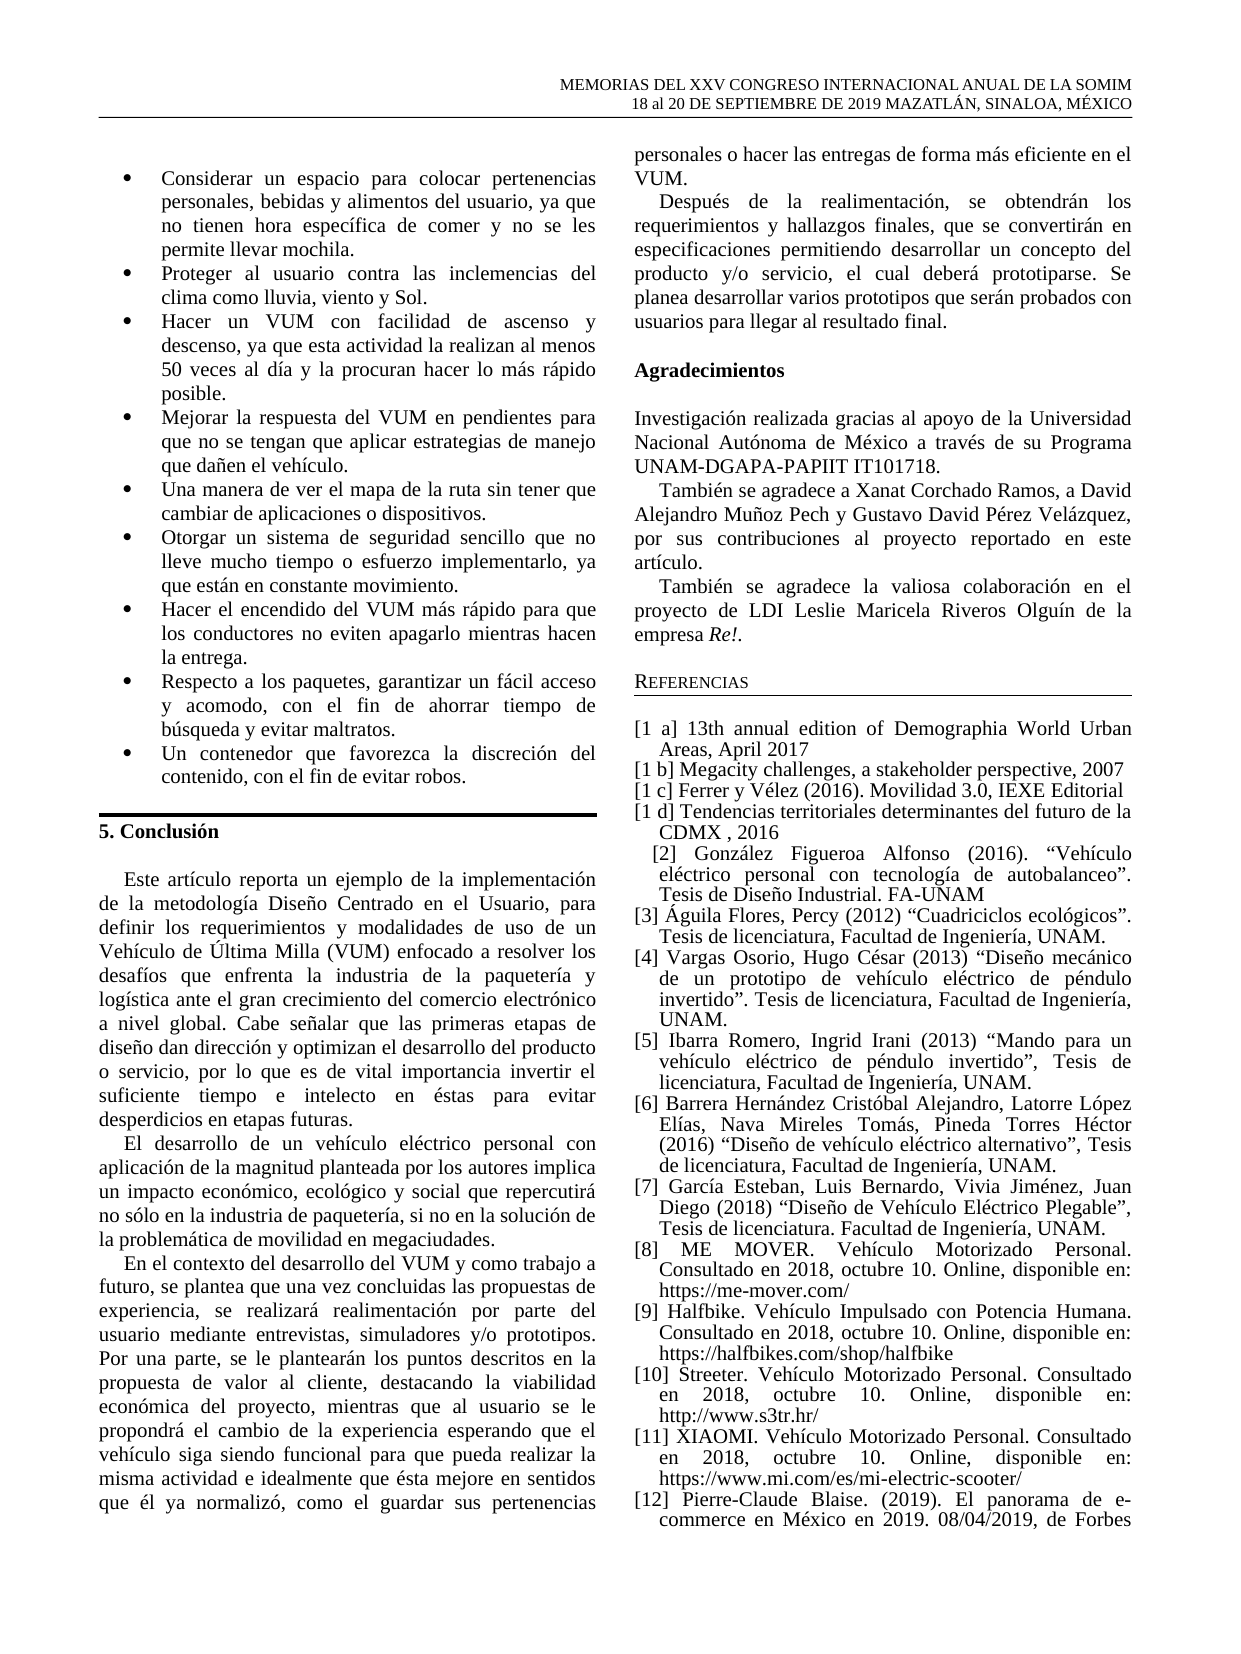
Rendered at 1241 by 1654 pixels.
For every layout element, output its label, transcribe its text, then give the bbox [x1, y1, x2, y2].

list Considerar un espacio para colocar pertenencias personales, bebidas y alimentos del usuario, ya que no tienen hora específica de comer y no se les permite llevar mochila. [123, 166, 597, 262]
list [6] Barrera Hernández Cristóbal Alejandro, Latorre López Elías, Nava Mireles Tomás, Pineda Torres Héctor (2016) “Diseño de vehículo eléctrico alternativo”, Tesis de licenciatura, Facultad de Ingeniería, UNAM. [634, 1093, 1132, 1177]
list [11] XIAOMI. Vehículo Motorizado Personal. Consultado en 2018, octubre 10. Online, disponible en: https://www.mi.com/es/mi-electric-scooter/ [634, 1427, 1132, 1489]
list [10] Streeter. Vehículo Motorizado Personal. Consultado en 2018, octubre 10. Online, disponible en: http://www.s3tr.hr/ [634, 1364, 1132, 1427]
list [4] Vargas Osorio, Hugo César (2013) “Diseño mecánico de un prototipo de vehículo eléctrico de péndulo invertido”. Tesis de licenciatura, Facultad de Ingeniería, UNAM. [634, 948, 1132, 1031]
list [8] ME MOVER. Vehículo Motorizado Personal. Consultado en 2018, octubre 10. Online, disponible en: https://me-mover.com/ [634, 1239, 1132, 1302]
list [5] Ibarra Romero, Ingrid Irani (2013) “Mando para un vehículo eléctrico de péndulo invertido”, Tesis de licenciatura, Facultad de Ingeniería, UNAM. [634, 1031, 1132, 1093]
list Mejorar la respuesta del VUM en pendientes para que no se tengan que aplicar estrategias de manejo que dañen el vehículo. [123, 405, 597, 477]
text Este artículo reporta un ejemplo de la implementación de la metodología Diseño Centrado en el Usuario, para definir los requerimientos y modalidades de uso de un Vehículo de Última Milla (VUM) enfocado a resolver los desafíos que enfrenta la industria de la paquetería y logística ante el gran crecimiento del comercio electrónico a nivel global. Cabe señalar que las primeras etapas de diseño dan dirección y optimizan el desarrollo del producto o servicio, por lo que es de vital importancia invertir el suficiente tiempo e intelecto en éstas para evitar desperdicios en etapas futuras. [99, 867, 597, 1131]
text También se agradece la valiosa colaboración en el proyecto de LDI Leslie Maricela Riveros Olguín de la empresa Re!. [634, 574, 1132, 646]
list Otorgar un sistema de seguridad sencillo que no lleve mucho tiempo o esfuerzo implementarlo, ya que están en constante movimiento. [123, 525, 597, 597]
list [1 b] Megacity challenges, a stakeholder perspective, 2007 [634, 760, 1132, 781]
list Hacer el encendido del VUM más rápido para que los conductores no eviten apagarlo mientras hacen la entrega. [123, 597, 597, 669]
list Hacer un VUM con facilidad de ascenso y descenso, ya que esta actividad la realizan al menos 50 veces al día y la procuran hacer lo más rápido posible. [123, 309, 597, 405]
text Investigación realizada gracias al apoyo de la Universidad Nacional Autónoma de México a través de su Programa UNAM-DGAPA-PAPIIT IT101718. [634, 406, 1132, 478]
list [7] García Esteban, Luis Bernardo, Vivia Jiménez, Juan Diego (2018) “Diseño de Vehículo Eléctrico Plegable”, Tesis de licenciatura. Facultad de Ingeniería, UNAM. [634, 1177, 1132, 1239]
list Proteger al usuario contra las inclemencias del clima como lluvia, viento y Sol. [123, 262, 597, 309]
text Referencias [634, 670, 1132, 695]
list [1 a] 13th annual edition of Demographia World Urban Areas, April 2017 [634, 718, 1132, 760]
list 5. Conclusión [99, 817, 597, 843]
text Después de la realimentación, se obtendrán los requerimientos y hallazgos finales, que se convertirán en especificaciones permitiendo desarrollar un concepto del producto y/o servicio, el cual deberá prototiparse. Se planea desarrollar varios prototipos que serán probados con usuarios para llegar al resultado final. [634, 190, 1132, 333]
list Respecto a los paquetes, garantizar un fácil acceso y acomodo, con el fin de ahorrar tiempo de búsqueda y evitar maltratos. [123, 669, 597, 741]
list [1 d] Tendencias territoriales determinantes del futuro de la CDMX , 2016 [634, 802, 1132, 843]
text En el contexto del desarrollo del VUM y como trabajo a futuro, se plantea que una vez concluidas las propuestas de experiencia, se realizará realimentación por parte del usuario mediante entrevistas, simuladores y/o prototipos. Por una parte, se le plantearán los puntos descritos en la propuesta de valor al cliente, destacando la viabilidad económica del proyecto, mientras que al usuario se le propondrá el cambio de la experiencia esperando que el vehículo siga siendo funcional para que pueda realizar la misma actividad e idealmente que ésta mejore en sentidos que él ya normalizó, como el guardar sus pertenencias personales o hacer las entregas de forma más eficiente en el VUM. [99, 1251, 597, 1514]
list Una manera de ver el mapa de la ruta sin tener que cambiar de aplicaciones o dispositivos. [123, 477, 597, 525]
list [3] Águila Flores, Percy (2012) “Cuadriciclos ecológicos”. Tesis de licenciatura, Facultad de Ingeniería, UNAM. [634, 906, 1132, 948]
list [2] González Figueroa Alfonso (2016). “Vehículo eléctrico personal con tecnología de autobalanceo”. Tesis de Diseño Industrial. FA-UNAM [634, 843, 1132, 906]
list Un contenedor que favorezca la discreción del contenido, con el fin de evitar robos. [123, 741, 597, 789]
list [9] Halfbike. Vehículo Impulsado con Potencia Humana. Consultado en 2018, octubre 10. Online, disponible en: https://halfbikes.com/shop/halfbike [634, 1302, 1132, 1364]
text El desarrollo de un vehículo eléctrico personal con aplicación de la magnitud planteada por los autores implica un impacto económico, ecológico y social que repercutirá no sólo en la industria de paquetería, si no en la solución de la problemática de movilidad en megaciudades. [99, 1131, 597, 1251]
text Agradecimientos [634, 357, 1132, 382]
list [1 c] Ferrer y Vélez (2016). Movilidad 3.0, IEXE Editorial [634, 781, 1132, 802]
text También se agradece a Xanat Corchado Ramos, a David Alejandro Muñoz Pech y Gustavo David Pérez Velázquez, por sus contribuciones al proyecto reportado en este artículo. [634, 478, 1132, 574]
